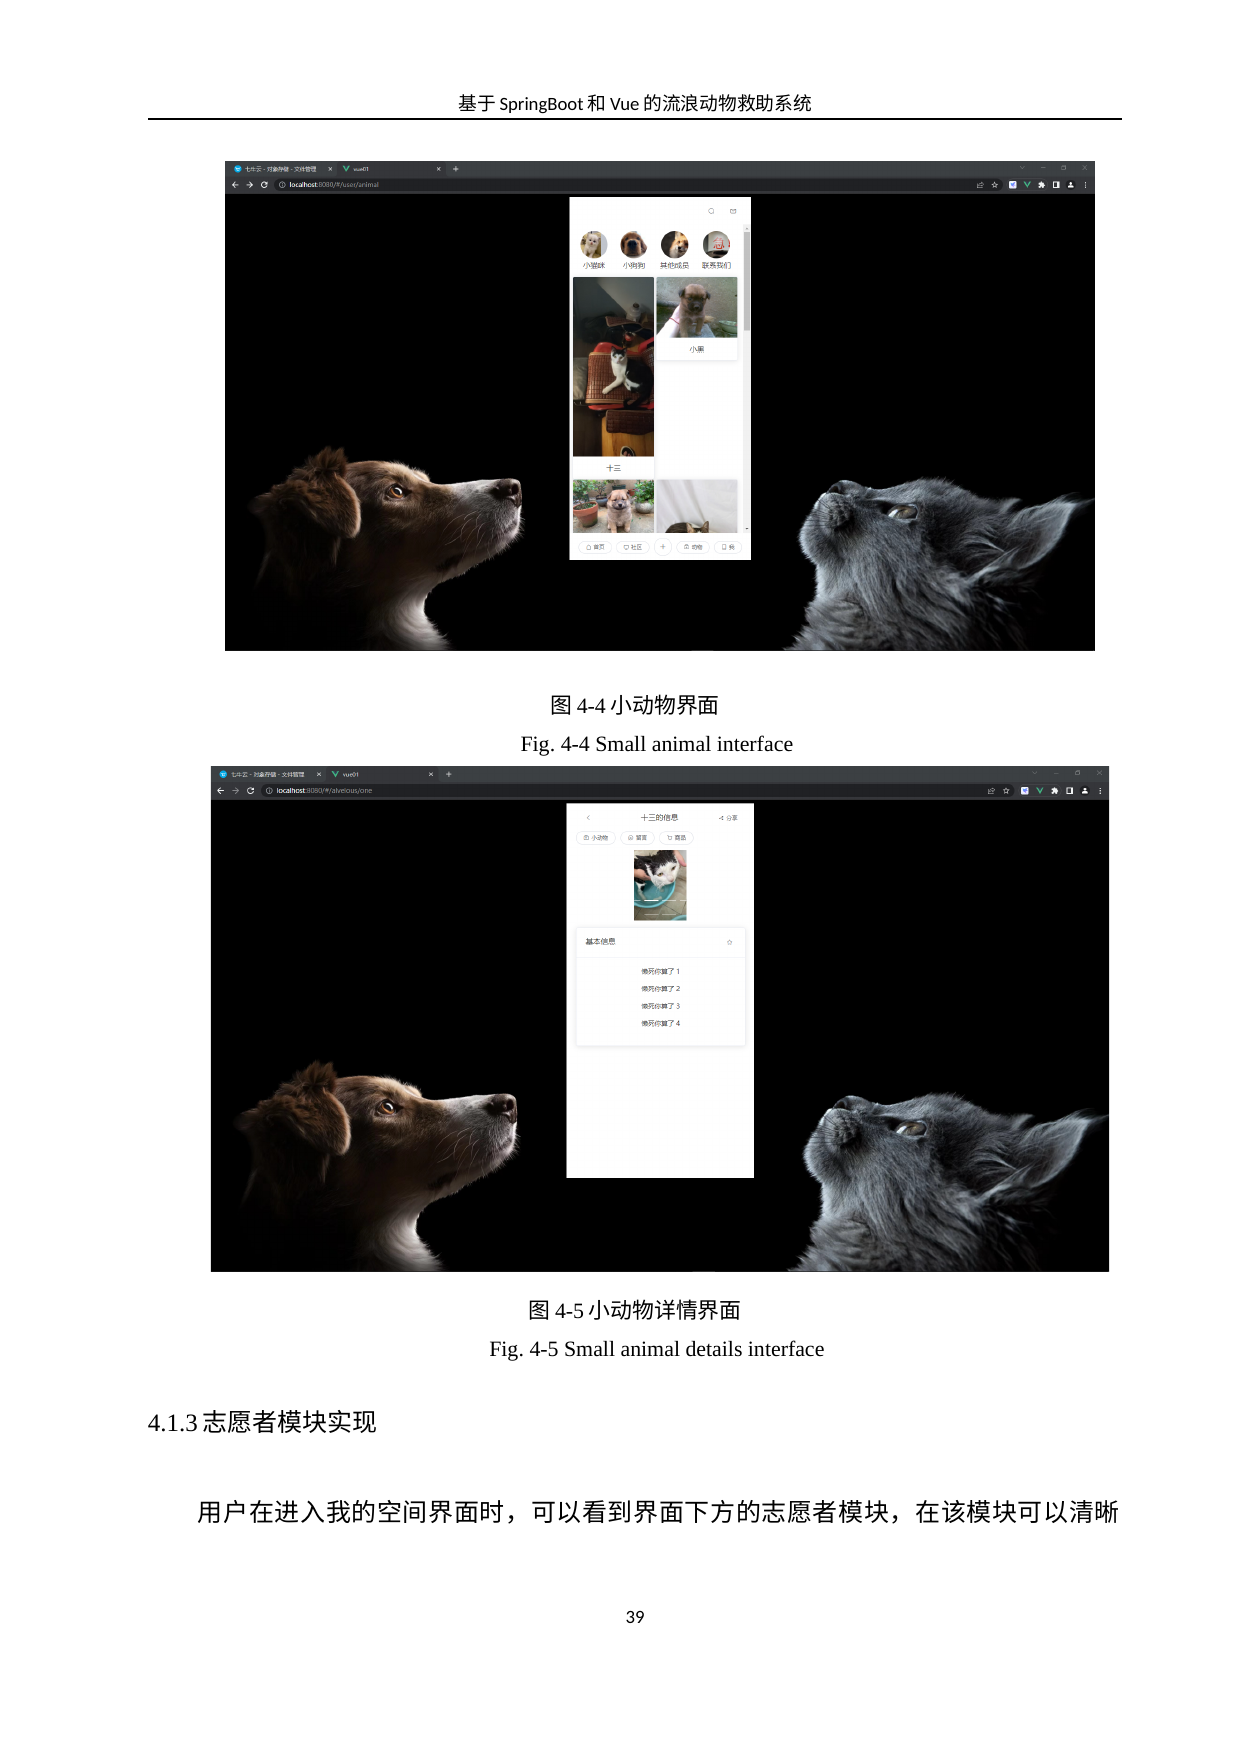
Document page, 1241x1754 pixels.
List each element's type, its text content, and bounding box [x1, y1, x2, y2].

picture [225, 161, 1095, 651]
text 4.1.3志愿者模块实现 [148, 1388, 1122, 1453]
text Fig. 4-5 Small animal details interface [148, 1332, 1122, 1365]
text 图4-4小动物界面 [257, 688, 1013, 719]
picture [210, 766, 1110, 1272]
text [148, 1478, 1122, 1543]
text 图4-5小动物详情界面 [257, 1293, 1013, 1324]
text Fig. 4-4 Small animal interface [148, 727, 1122, 760]
